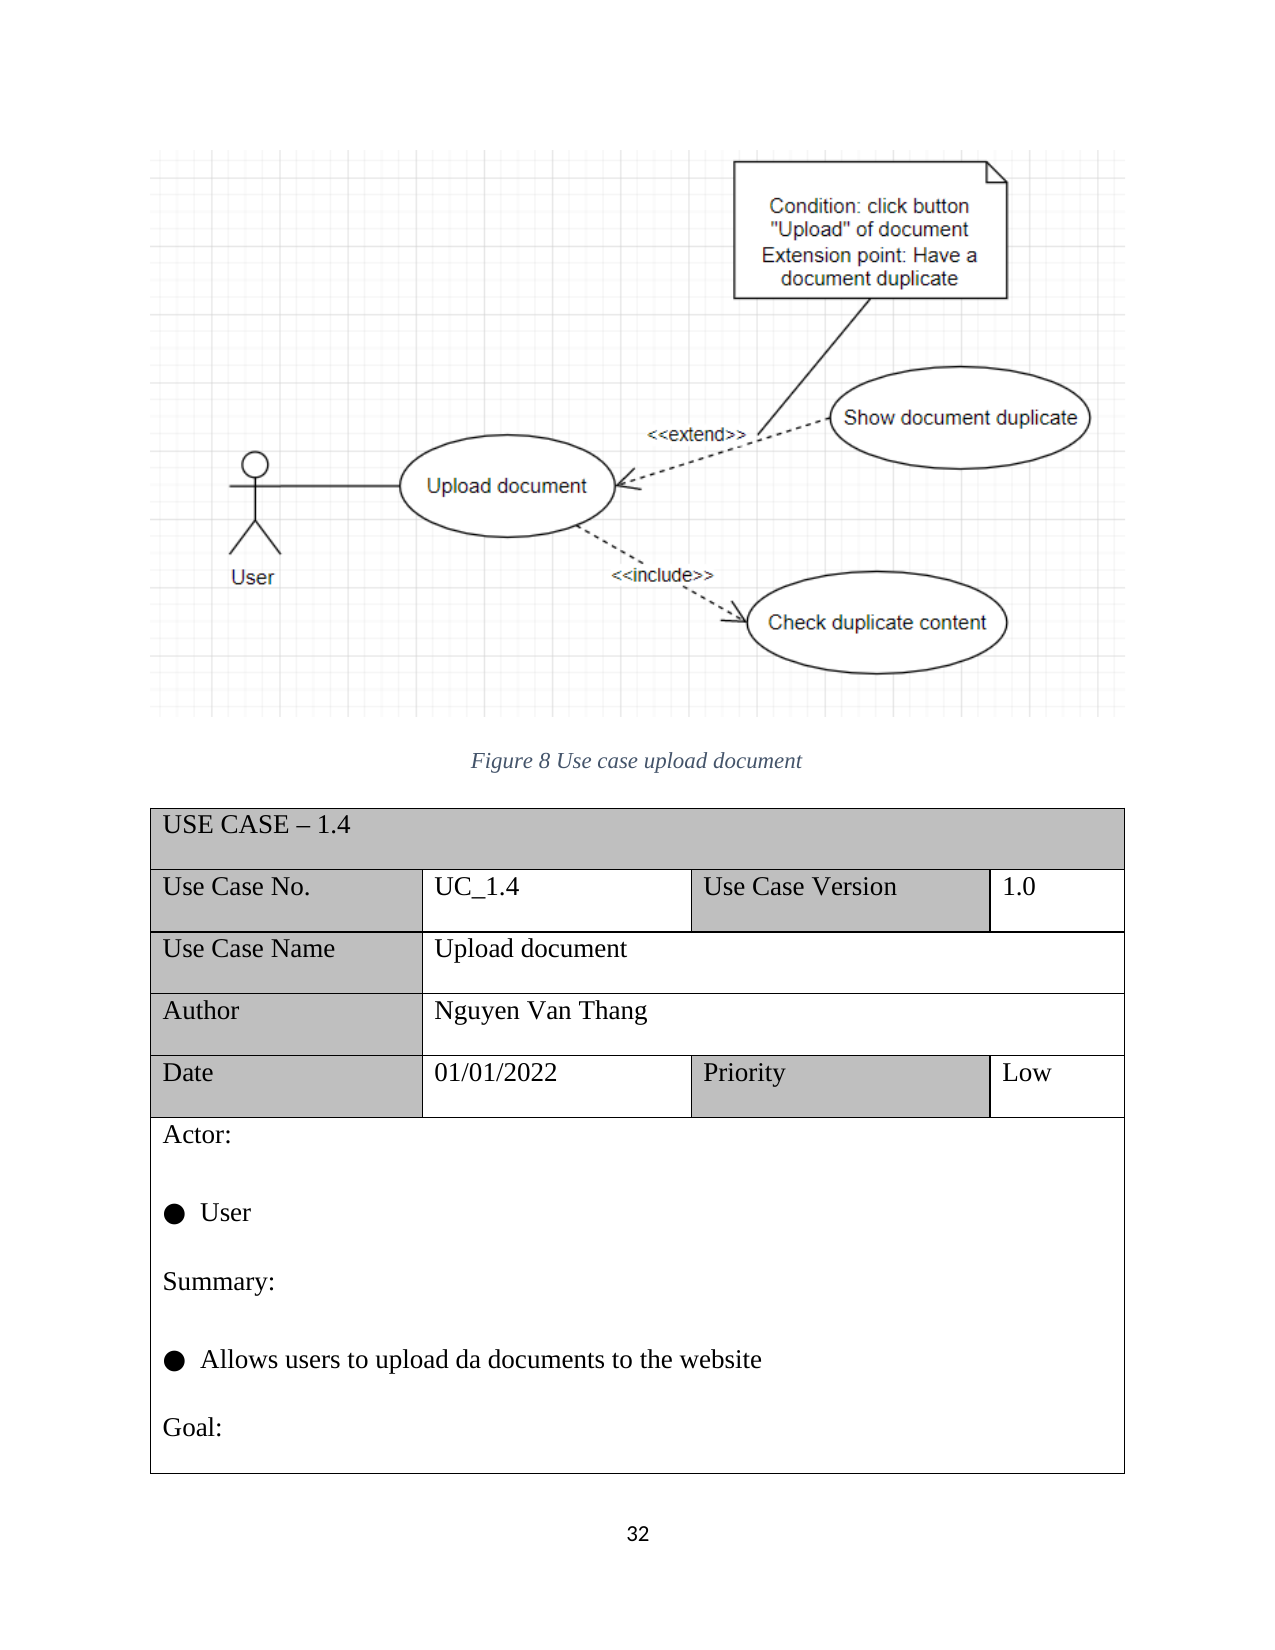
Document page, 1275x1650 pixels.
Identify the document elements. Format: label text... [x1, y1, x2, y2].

table_header USE CASE – 1.4 [151, 809, 1124, 869]
table_cell Author [151, 994, 422, 1055]
table_cell Use Case No. [151, 870, 422, 931]
table_cell Low [991, 1056, 1124, 1117]
table_cell Use Case Name [151, 933, 422, 993]
table_cell Upload document [423, 933, 1124, 993]
table_cell UC_1.4 [423, 870, 691, 931]
table_cell Use Case Version [692, 870, 989, 931]
picture [150, 150, 1125, 717]
table_cell Date [151, 1056, 422, 1117]
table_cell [151, 1118, 1124, 1472]
table_cell Nguyen Van Thang [423, 994, 1124, 1055]
table_cell Priority [692, 1056, 989, 1117]
table_cell 1.0 [991, 870, 1124, 931]
table_cell 01/01/2022 [423, 1056, 691, 1117]
